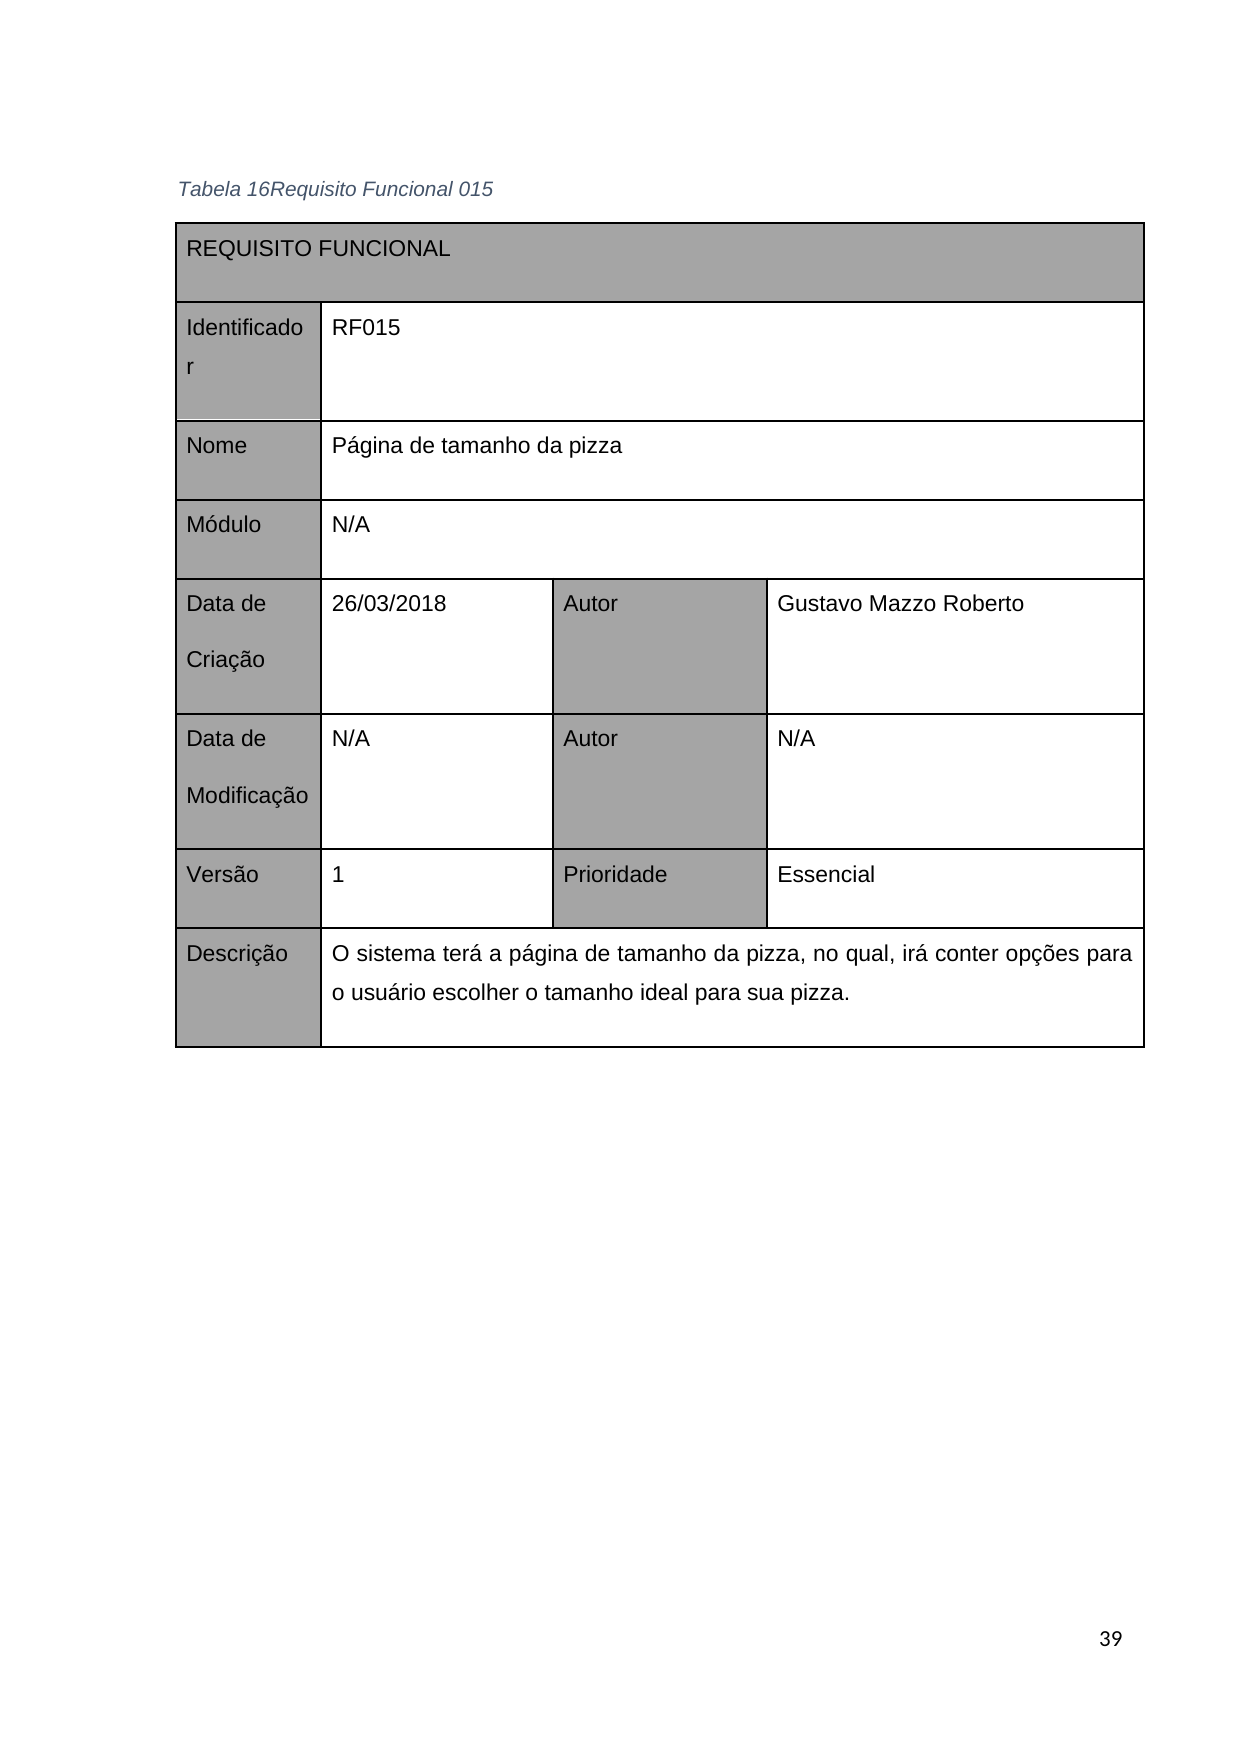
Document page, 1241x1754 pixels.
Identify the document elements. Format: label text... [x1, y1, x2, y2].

table_cell Descrição [177, 929, 320, 1046]
table_cell N/A [768, 715, 1143, 848]
table_cell N/A [322, 715, 552, 848]
table_cell N/A [322, 501, 1143, 578]
table_cell Essencial [768, 850, 1143, 927]
table_cell Gustavo Mazzo Roberto [768, 580, 1143, 713]
table_cell Autor [554, 580, 766, 713]
table_cell Módulo [177, 501, 320, 578]
table_cell Página de tamanho da pizza [322, 422, 1143, 499]
table_header REQUISITO FUNCIONAL [177, 224, 1143, 301]
table_cell Data de Criação [177, 580, 320, 713]
table_cell Data de Modificação [177, 715, 320, 848]
table_cell O sistema terá a página de tamanho da pizza, no qual, irá conter opções para o usuário escolher o tamanho ideal para sua pizza. [322, 929, 1143, 1046]
table_cell 26/03/2018 [322, 580, 552, 713]
table_cell RF015 [322, 303, 1143, 419]
table_cell Versão [177, 850, 320, 927]
text Tabela 16Requisito Funcional 015 [177, 177, 1122, 201]
table_cell Identificador [177, 303, 320, 419]
table_cell Autor [554, 715, 766, 848]
table_cell Prioridade [554, 850, 766, 927]
table_cell Nome [177, 422, 320, 499]
table_cell 1 [322, 850, 552, 927]
